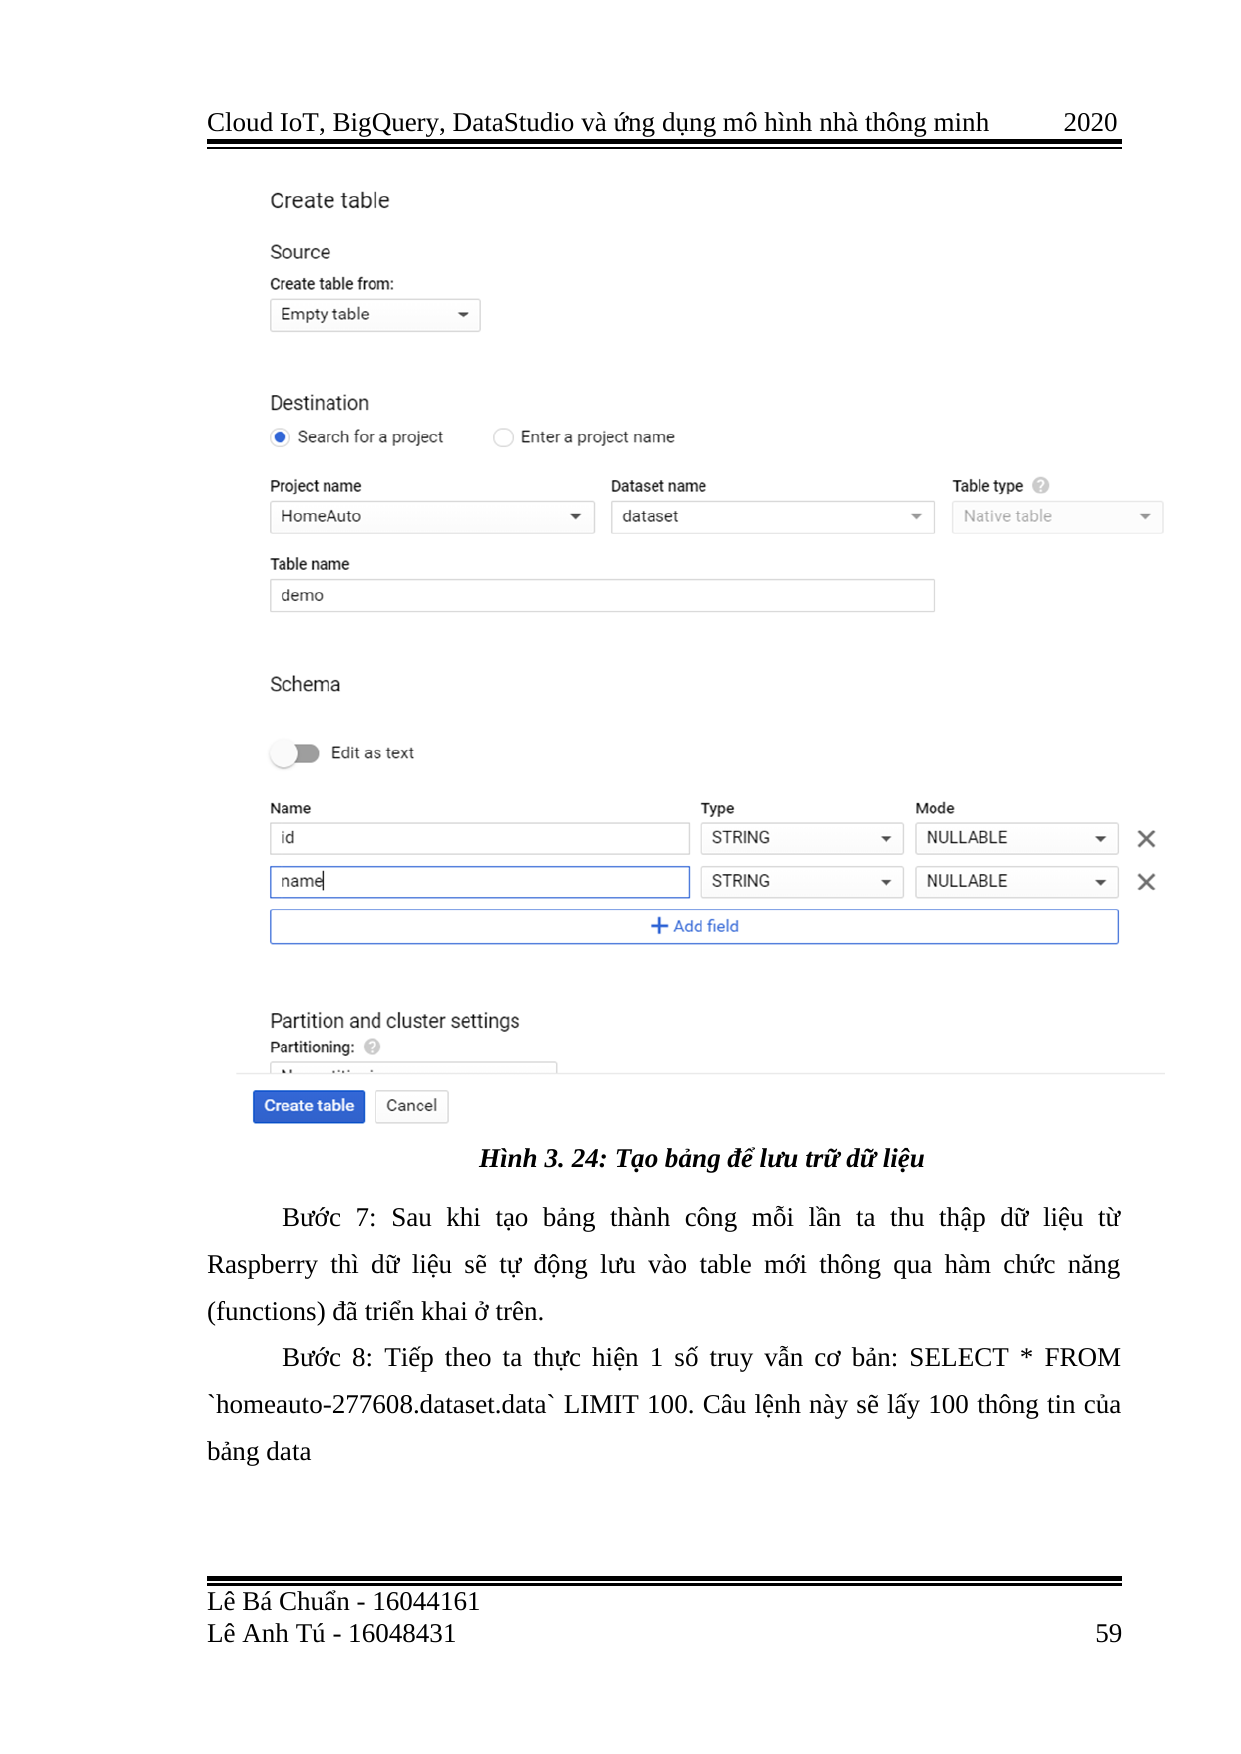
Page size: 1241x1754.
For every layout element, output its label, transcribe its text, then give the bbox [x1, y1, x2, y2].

text Hình 3. 24: Tạo bảng để lưu trữ dữ liệu [207, 1142, 1122, 1173]
text Bước 7: Sau khi tạo bảng thành công mỗi lần ta thu thập dữ liệu từ Raspberry thì dữ liệu sẽ tự động lưu vào table mới thông qua hàm chức năng (functions) đã triển khai ở trên. [207, 1202, 1122, 1326]
picture [236, 177, 1165, 1127]
text Bước 8: Tiếp theo ta thực hiện 1 số truy vẫn cơ bản: SELECT * FROM `homeauto-277608.dataset.data` LIMIT 100. Câu lệnh này sẽ lấy 100 thông tin của bảng data [207, 1342, 1122, 1466]
